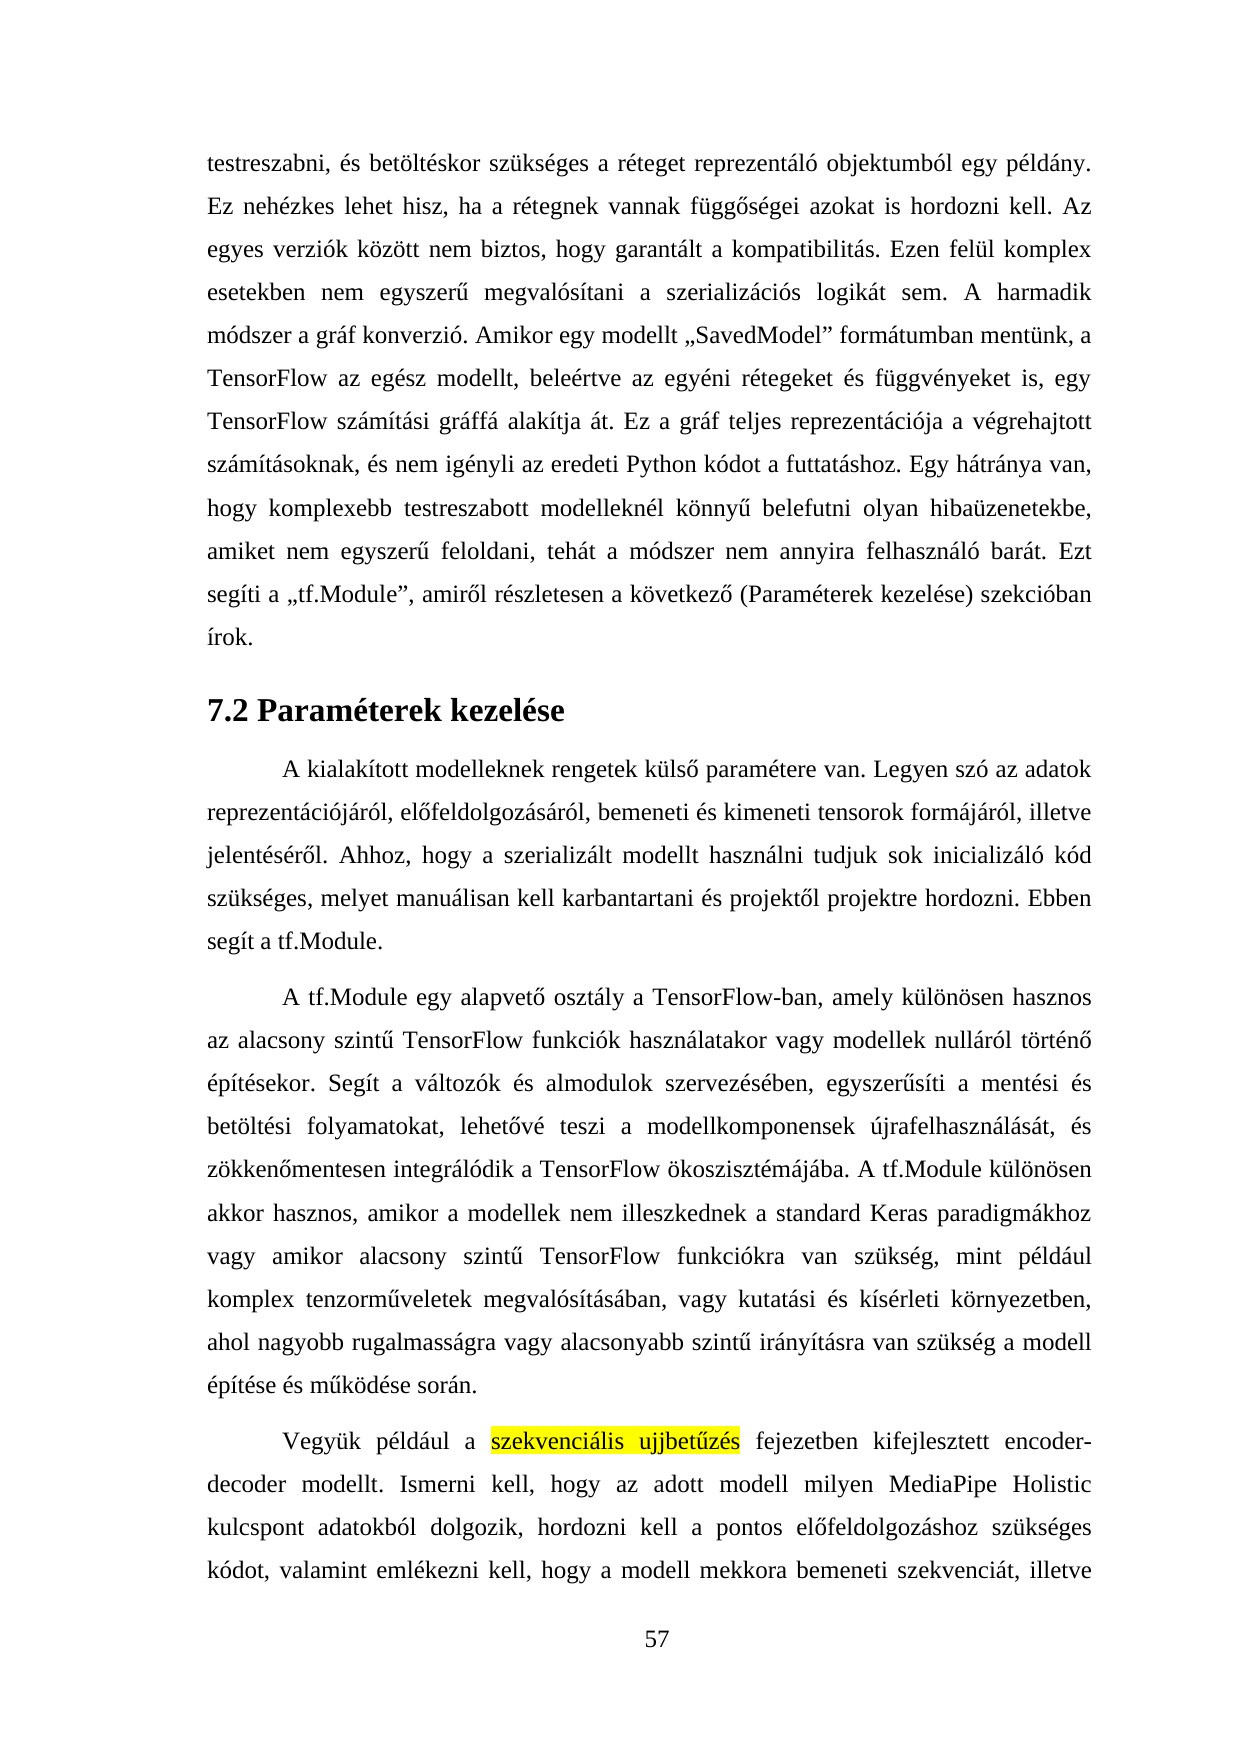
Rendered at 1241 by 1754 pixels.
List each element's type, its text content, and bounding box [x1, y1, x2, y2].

text A tf.Module egy alapvető osztály a TensorFlow-ban, amely különösen hasznos az alacsony szintű TensorFlow funkciók használatakor vagy modellek nulláról történő építésekor. Segít a változók és almodulok szervezésében, egyszerűsíti a mentési és betöltési folyamatokat, lehetővé teszi a modellkomponensek újrafelhasználását, és zökkenőmentesen integrálódik a TensorFlow ökoszisztémájába. A tf.Module különösen akkor hasznos, amikor a modellek nem illeszkednek a standard Keras paradigmákhoz vagy amikor alacsony szintű TensorFlow funkciókra van szükség, mint például komplex tenzorműveletek megvalósításában, vagy kutatási és kísérleti környezetben, ahol nagyobb rugalmasságra vagy alacsonyabb szintű irányításra van szükség a modell építése és működése során. [207, 982, 1092, 1399]
text A kialakított modelleknek rengetek külső paramétere van. Legyen szó az adatok reprezentációjáról, előfeldolgozásáról, bemeneti és kimeneti tensorok formájáról, illetve jelentéséről. Ahhoz, hogy a szerializált modellt használni tudjuk sok inicializáló kód szükséges, melyet manuálisan kell karbantartani és projektől projektre hordozni. Ebben segít a tf.Module. [207, 754, 1092, 955]
subtitle Paraméterek kezelése [207, 690, 1092, 728]
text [207, 148, 1092, 651]
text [207, 1426, 1092, 1584]
